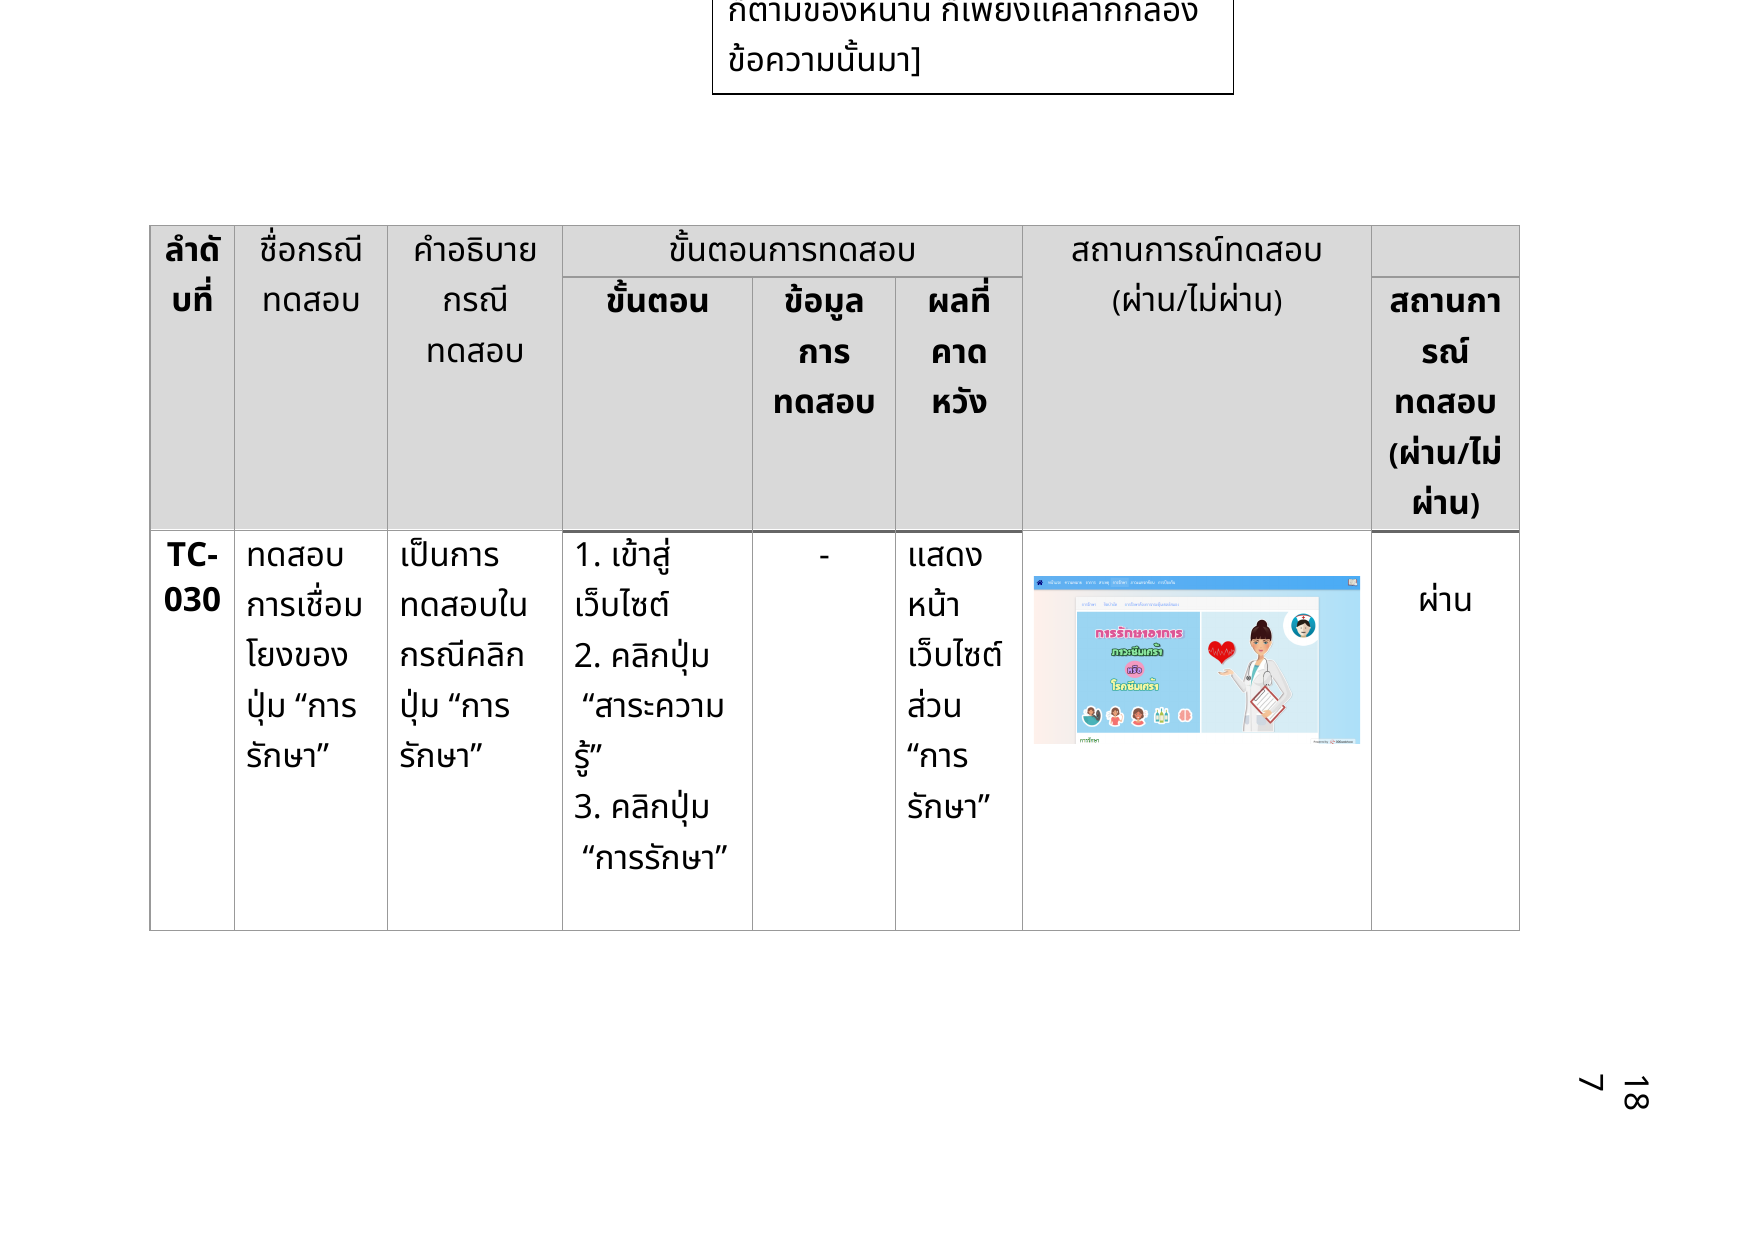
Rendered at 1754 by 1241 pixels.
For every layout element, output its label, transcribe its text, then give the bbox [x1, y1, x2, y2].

table_cell ผ่าน [1372, 533, 1519, 929]
table_cell เป็นการทดสอบในกรณีคลิกปุ่ม “การรักษา” [388, 531, 562, 929]
table_header [1372, 226, 1519, 276]
table_cell ขั้นตอน [563, 278, 752, 529]
table_cell แสดงหน้าเว็บไซต์ส่วน “การรักษา” [896, 533, 1022, 929]
picture [1033, 576, 1361, 744]
table_cell ผลที่คาดหวัง [896, 278, 1022, 529]
table_cell สถานการณ์ทดสอบ (ผ่าน/ไม่ผ่าน) [1372, 278, 1519, 529]
table_header ขั้นตอนการทดสอบ [563, 226, 1022, 276]
table_cell 1. เข้าสู่เว็บไซต์ 2. คลิกปุ่ม “สาระความรู้” 3. คลิกปุ่ม “การรักษา” [563, 533, 752, 929]
table_header คำอธิบายกรณีทดสอบ [388, 226, 562, 529]
table_cell ทดสอบการเชื่อมโยงของปุ่ม “การรักษา” [235, 531, 387, 929]
table_cell ข้อมูลการทดสอบ [753, 278, 895, 529]
table_cell - [753, 533, 895, 929]
table_cell TC-030 [151, 531, 234, 929]
table_header ชื่อกรณีทดสอบ [235, 226, 387, 529]
table_header สถานการณ์ทดสอบ (ผ่าน/ไม่ผ่าน) [1023, 226, 1371, 529]
table_header ลำดับที่ [151, 226, 234, 529]
table_cell [1023, 531, 1371, 929]
